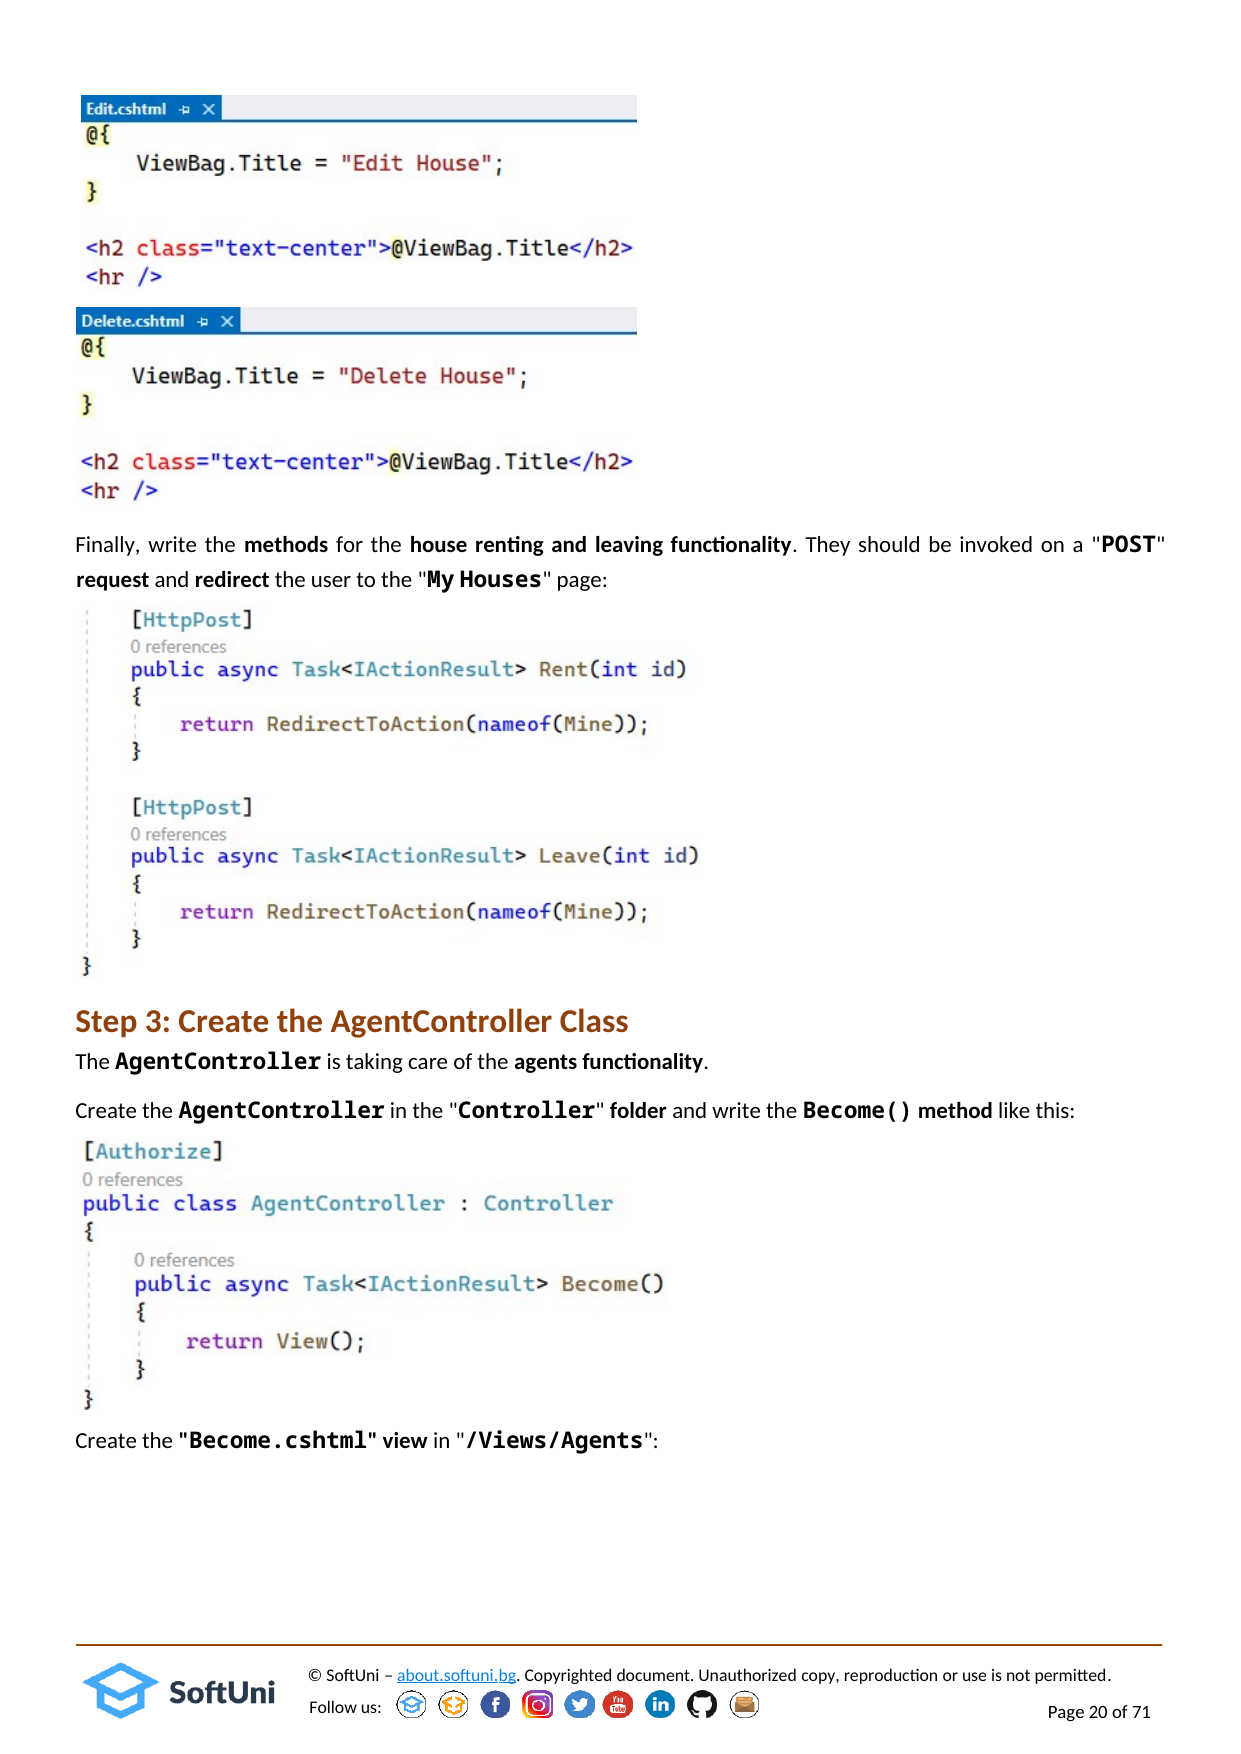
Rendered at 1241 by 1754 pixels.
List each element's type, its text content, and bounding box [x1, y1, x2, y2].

text Create the AgentController in the "Controller" folder and write the Become() method like this: [75, 1094, 1165, 1125]
picture [729, 1690, 759, 1718]
picture [522, 1690, 553, 1718]
text Create the "Become.cshtml" view in "/Views/Agents": [75, 1424, 1190, 1455]
text The AgentController is taking care of the agents functionality. [75, 1045, 1165, 1076]
picture [396, 1690, 426, 1718]
picture [645, 1710, 653, 1718]
picture [668, 1711, 675, 1718]
subtitle Step 3: Create the AgentController Class [75, 1000, 1190, 1041]
picture [76, 307, 637, 505]
picture [659, 1702, 668, 1710]
picture [79, 606, 702, 980]
text Finally, write the methods for the house renting and leaving functionality. They should be invoked on a "POST" request and redirect the user to the "My Houses" page: [75, 528, 1165, 594]
picture [564, 1690, 595, 1718]
picture [75, 1656, 281, 1724]
picture [438, 1690, 468, 1718]
picture [645, 1690, 654, 1699]
picture [687, 1690, 717, 1718]
picture [666, 1690, 675, 1697]
picture [480, 1690, 510, 1718]
picture [81, 95, 637, 291]
picture [602, 1690, 633, 1718]
picture [79, 1137, 668, 1414]
